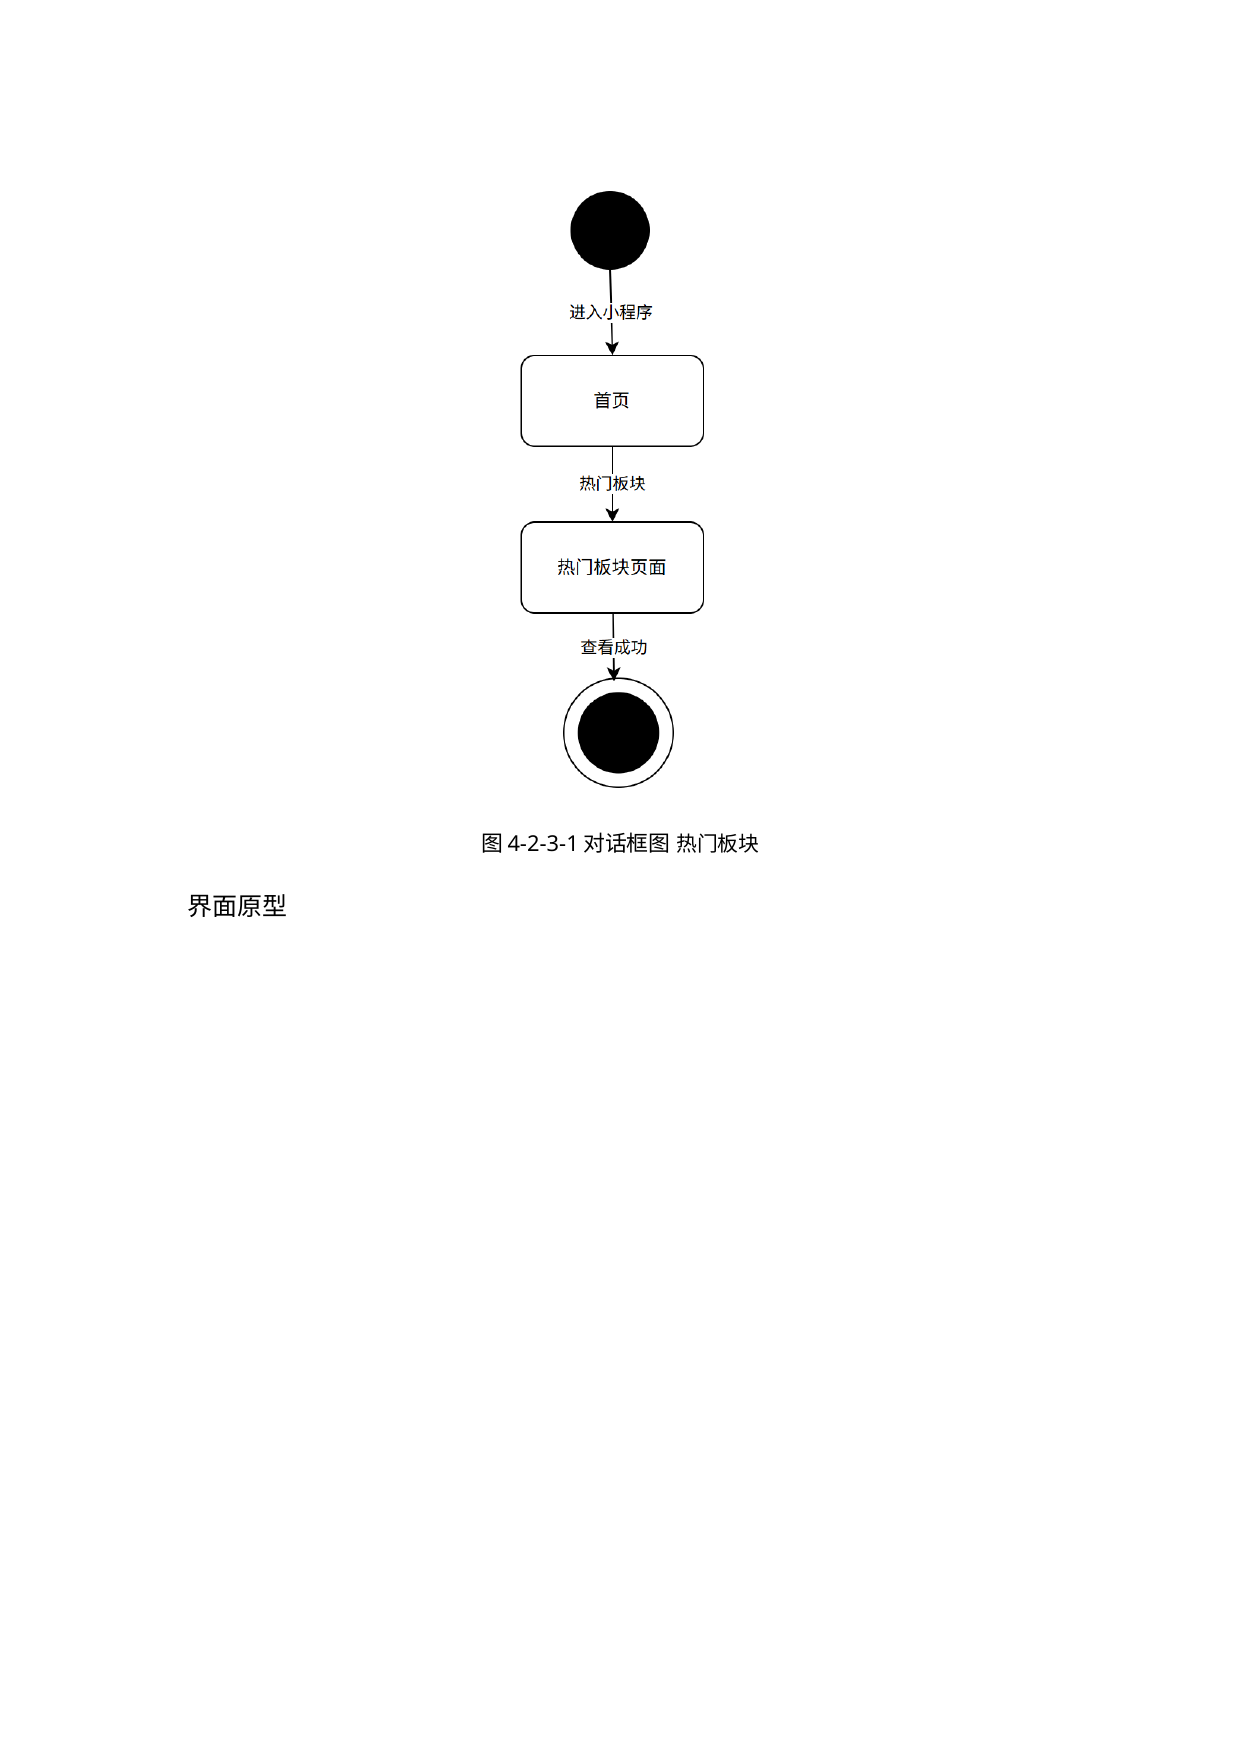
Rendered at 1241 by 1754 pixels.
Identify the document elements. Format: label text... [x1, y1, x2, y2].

picture [498, 162, 742, 790]
text 图4-2-3-1对话框图 热门板块 [187, 825, 1053, 858]
text 界面原型 [187, 874, 1053, 939]
